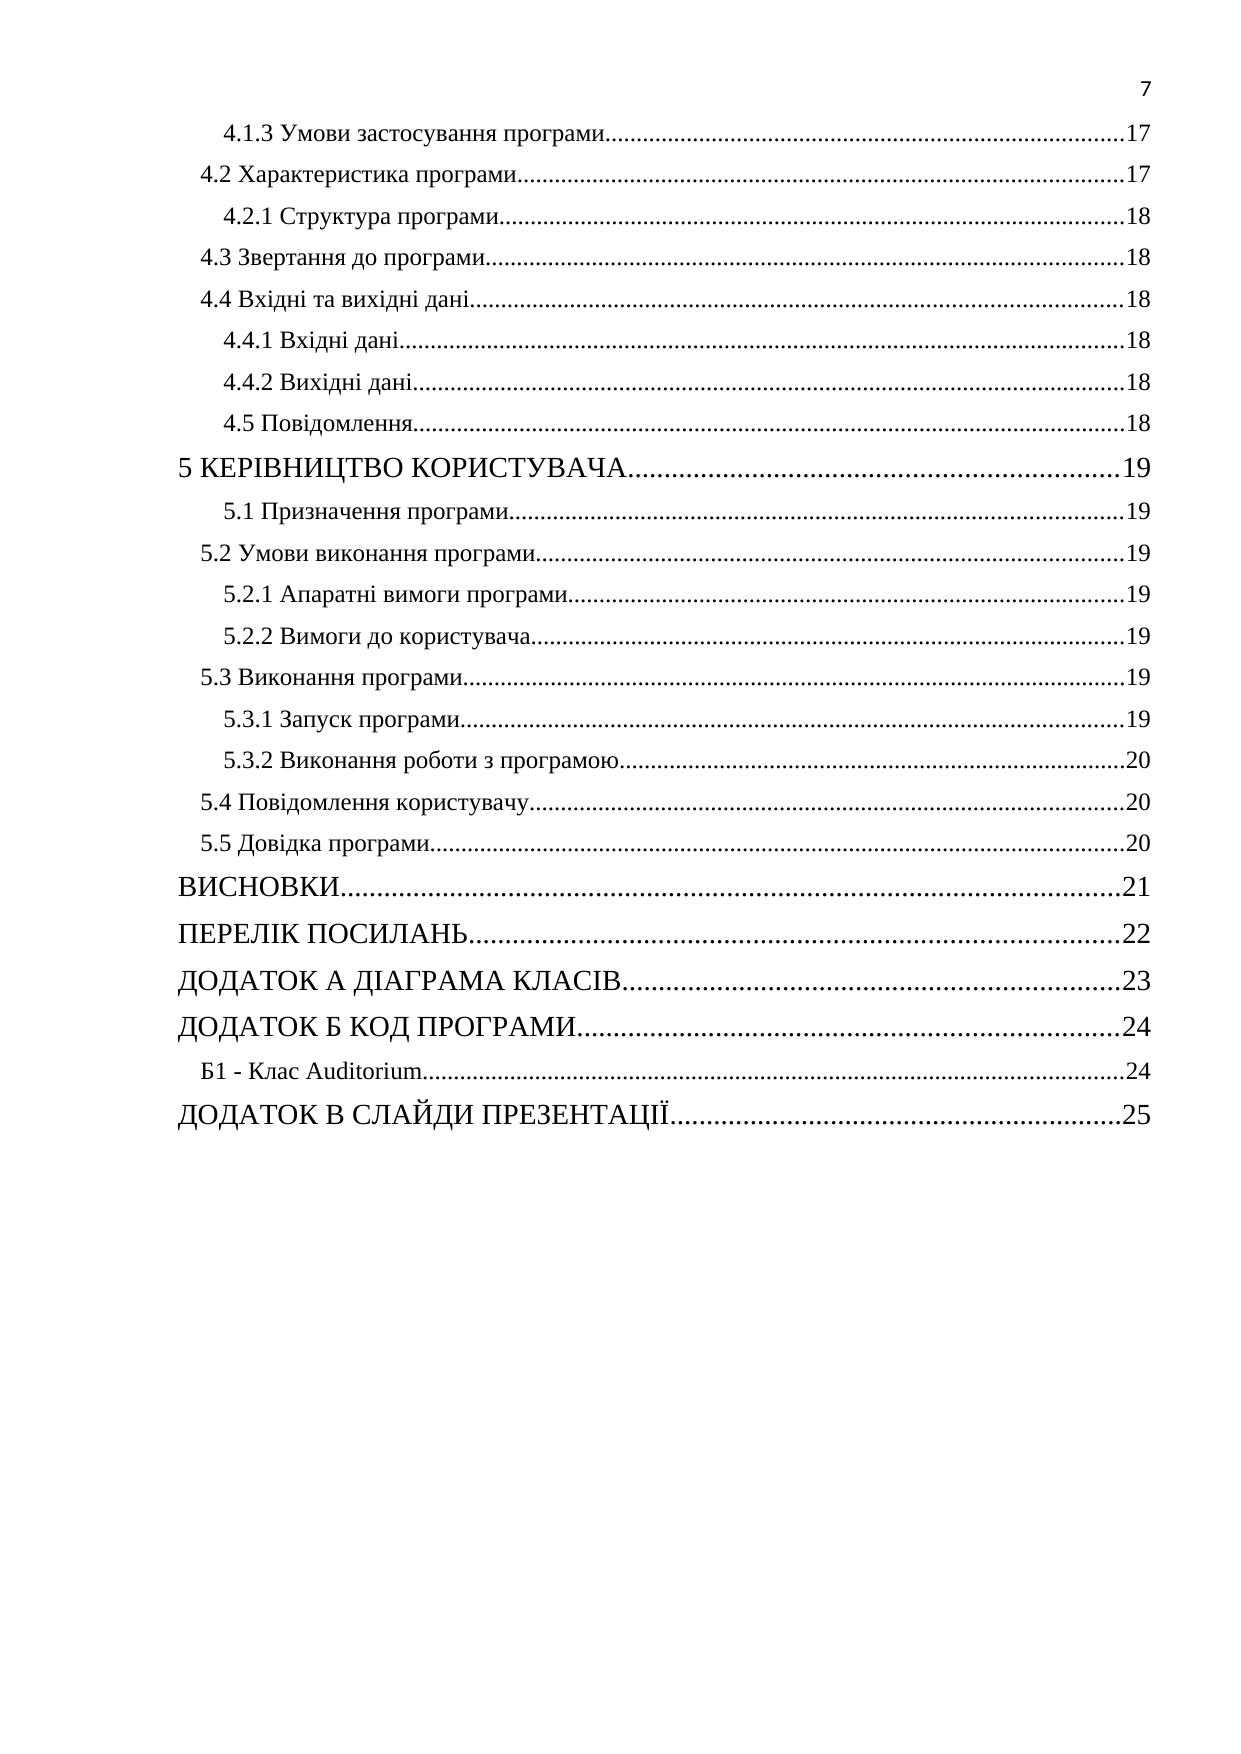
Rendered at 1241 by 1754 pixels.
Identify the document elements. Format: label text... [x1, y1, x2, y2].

text Висновки 21 [177, 869, 1152, 903]
text 5.3 Виконання програми 19 [200, 662, 1152, 691]
text 5.1 Призначення програми 19 [223, 496, 1152, 525]
text 5.2.1 Апаратні вимоги програми 19 [223, 579, 1152, 608]
text 5.2.2 Вимоги до користувача 19 [223, 621, 1152, 649]
text 4.3 Звертання до програми 18 [200, 242, 1152, 271]
text 4.2 Характеристика програми 17 [200, 159, 1152, 188]
text 5.4 Повідомлення користувачу 20 [200, 787, 1152, 815]
text ПЕРЕЛІК ПОСИЛАНЬ 22 [177, 916, 1152, 949]
text 4.5 Повідомлення 18 [223, 408, 1152, 437]
text 4.4.1 Вхідні дані 18 [223, 325, 1152, 354]
text 4.4 Вхідні та вихідні дані 18 [200, 284, 1152, 313]
text Б1 - Клас Auditorium 24 [200, 1056, 1152, 1084]
text 5.2 Умови виконання програми 19 [200, 538, 1152, 567]
text 5.3.1 Запуск програми 19 [223, 704, 1152, 732]
text Додаток В Слайди презентації 25 [177, 1097, 1152, 1131]
text 5 керівництво користувача 19 [177, 450, 1152, 483]
text 4.2.1 Структура програми 18 [223, 201, 1152, 230]
text 5.3.2 Виконання роботи з програмою 20 [223, 745, 1152, 774]
text 4.4.2 Вихідні дані 18 [223, 367, 1152, 396]
text Додаток Б Код Програми 24 [177, 1009, 1152, 1043]
text Додаток А Діаграма класів 23 [177, 963, 1152, 996]
text 5.5 Довідка програми 20 [200, 828, 1152, 857]
text 4.1.3 Умови застосування програми 17 [223, 118, 1152, 147]
